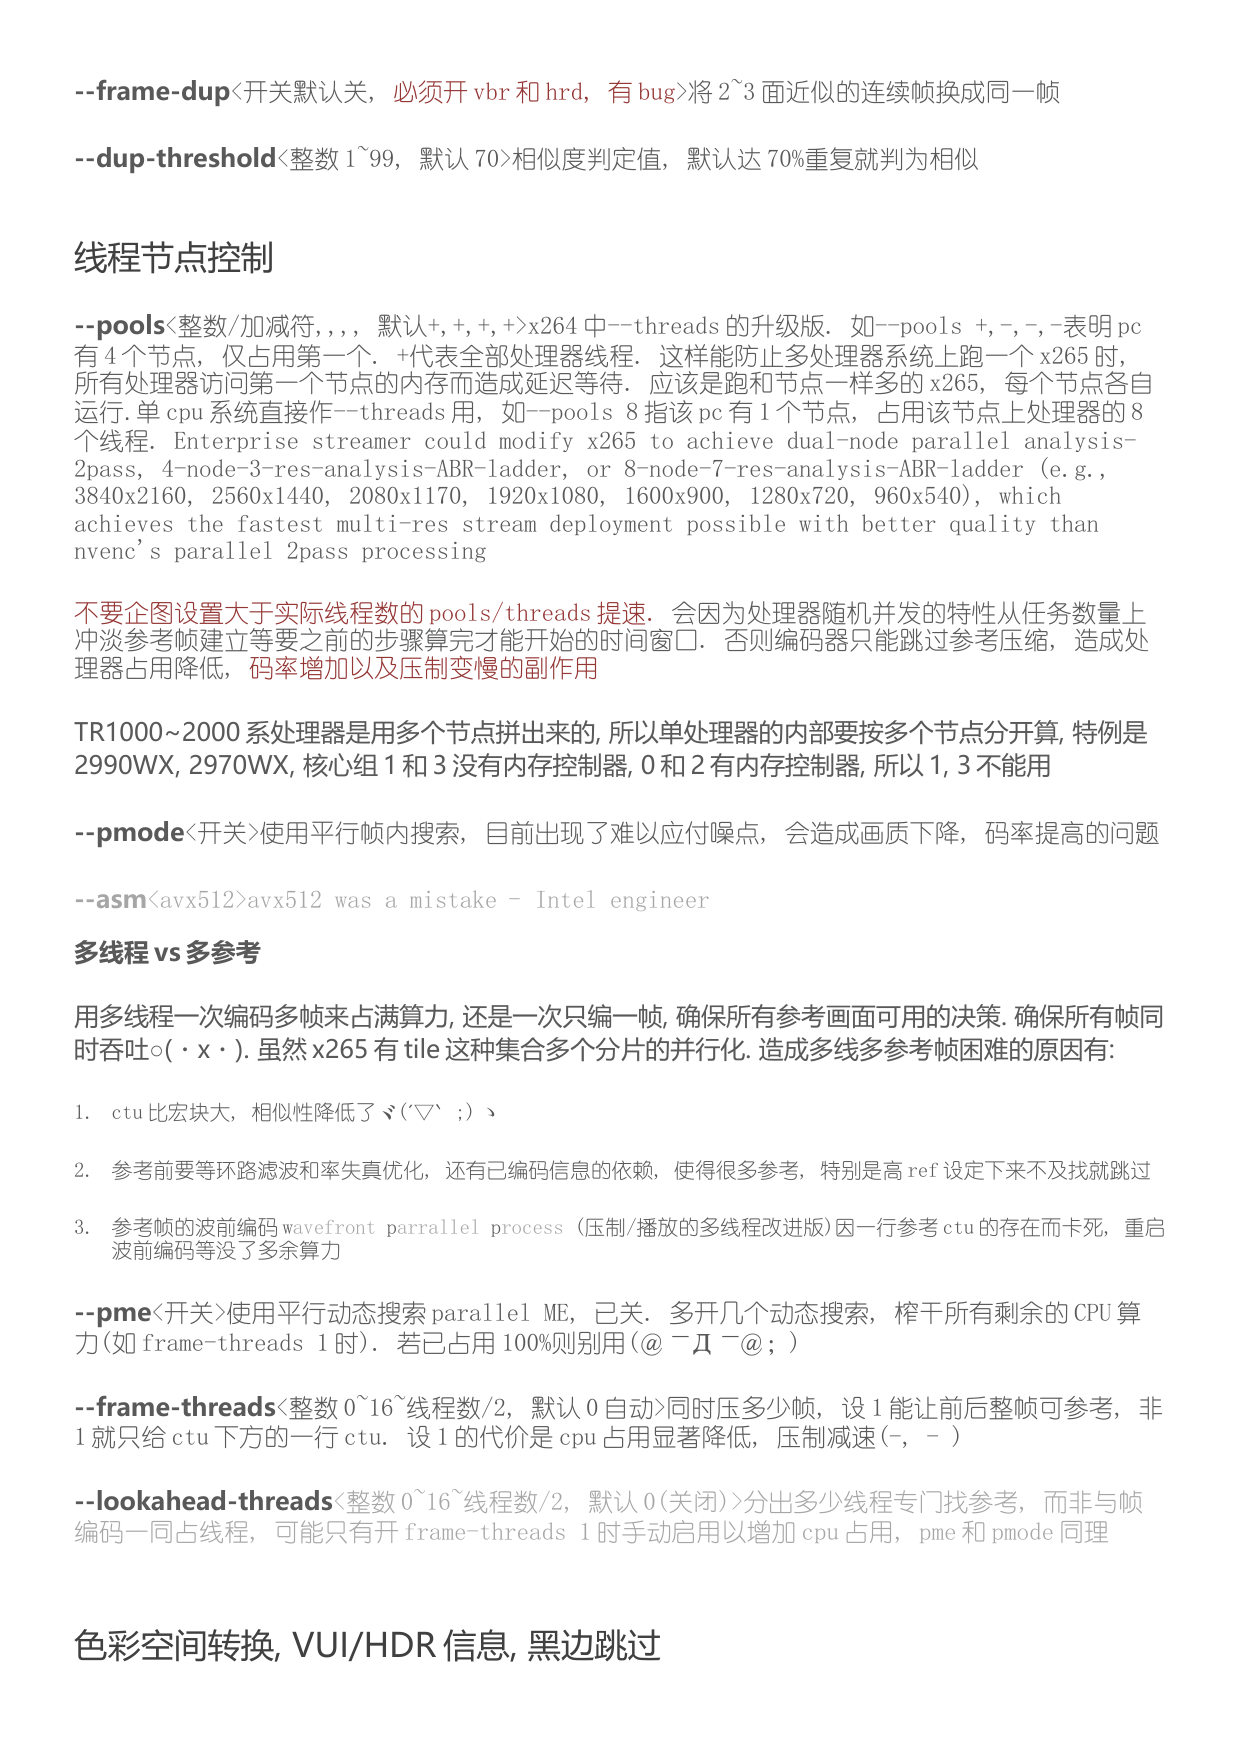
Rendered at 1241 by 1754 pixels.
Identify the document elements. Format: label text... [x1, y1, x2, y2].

subtitle 多线程vs多参考 [188, 949, 1166, 965]
text --pme<开关>使用平行动态搜索parallel ME, 已关. 多开几个动态搜索, 榨干所有剩余的CPU算力(如frame-threads 1时). 若已占用100%则别用(＠￣Д￣＠；) [74, 1295, 1166, 1356]
text TR1000~2000系处理器是用多个节点拼出来的, 所以单处理器的内部要按多个节点分开算, 特例是2990WX, 2970WX, 核心组1和3没有内存控制器, 0和2有内存控制器, 所以1, 3不能用 [74, 715, 1166, 781]
subtitle 色彩空间转换, VUI/HDR信息, 黑边跳过 [74, 1640, 1166, 1662]
text 不要企图设置大于实际线程数的pools/threads提速. 会因为处理器随机并发的特性从任务数量上冲淡参考帧建立等要之前的步骤算完才能开始的时间窗口. 否则编码器只能跳过参考压缩, 造成处理器占用降低, 码率增加以及压制变慢的副作用 [74, 598, 1166, 681]
text --frame-dup<开关默认关, 必须开vbr和hrd, 有bug>将2~3面近似的连续帧换成同一帧 [74, 74, 1166, 107]
text --pools<整数/加减符,,,, 默认+,+,+,+>x264中--threads的升级版. 如--pools +,-,-,-表明pc有4个节点, 仅占用第一个. +代表全部处理器线程. 这样能防止多处理器系统上跑一个x265时, 所有处理器访问第一个节点的内存而造成延迟等待. 应该是跑和节点一样多的x265, 每个节点各自运行. 单cpu系统直接作--threads用, 如--pools 8指该pc有1个节点, 占用该节点上处理器的8个线程. Enterprise streamer could modify x265 to achieve dual-node parallel analysis-2pass, 4-node-3-res-analysis-ABR-ladder, or 8-node-7-res-analysis-ABR-ladder (e.g., 3840x2160, 2560x1440, 2080x1170, 1920x1080, 1600x900, 1280x720, 960x540), which achieves the fastest multi-res stream deployment possible with better quality than nvenc's parallel 2pass processing [74, 308, 1166, 564]
text --asm<avx512>avx512 was a mistake– Intel engineer [74, 882, 1166, 915]
subtitle 多线程vs多参考 [77, 949, 197, 965]
text --lookahead-threads<整数0~16~线程数/2, 默认0(关闭)>分出多少线程专门找参考, 而非与帧编码一同占线程, 可能只有开frame-threads 1时手动启用以增加cpu占用, pme和pmode同理 [74, 1484, 1166, 1544]
text --frame-threads<整数0~16~线程数/2, 默认0自动>同时压多少帧, 设1能让前后整帧可参考, 非1就只给ctu下方的一行ctu. 设1的代价是cpu占用显著降低, 压制减速(-, - ) [74, 1389, 1166, 1450]
text --dup-threshold<整数1~99, 默认70>相似度判定值, 默认达70%重复就判为相似 [74, 141, 1166, 174]
list ctu比宏块大, 相似性降低了ヾ(´▽｀;)ゝ [74, 1099, 1166, 1124]
subtitle 线程节点控制 [74, 252, 1166, 274]
list 参考前要等环路滤波和率失真优化, 还有已编码信息的依赖, 使得很多参考, 特别是高ref设定下来不及找就跳过 [74, 1158, 1166, 1181]
text --pmode<开关>使用平行帧内搜索, 目前出现了难以应付噪点, 会造成画质下降, 码率提高的问题 [74, 815, 1166, 848]
text 用多线程一次编码多帧来占满算力, 还是一次只编一帧, 确保所有参考画面可用的决策. 确保所有帧同时吞吐○(・x・). 虽然x265有tile这种集合多个分片的并行化. 造成多线多参考帧困难的原因有: [74, 999, 1166, 1065]
list 参考帧的波前编码wavefront parrallel process (压制/播放的多线程改进版)因一行参考ctu的存在而卡死, 重启波前编码等没了多余算力 [74, 1215, 1166, 1261]
